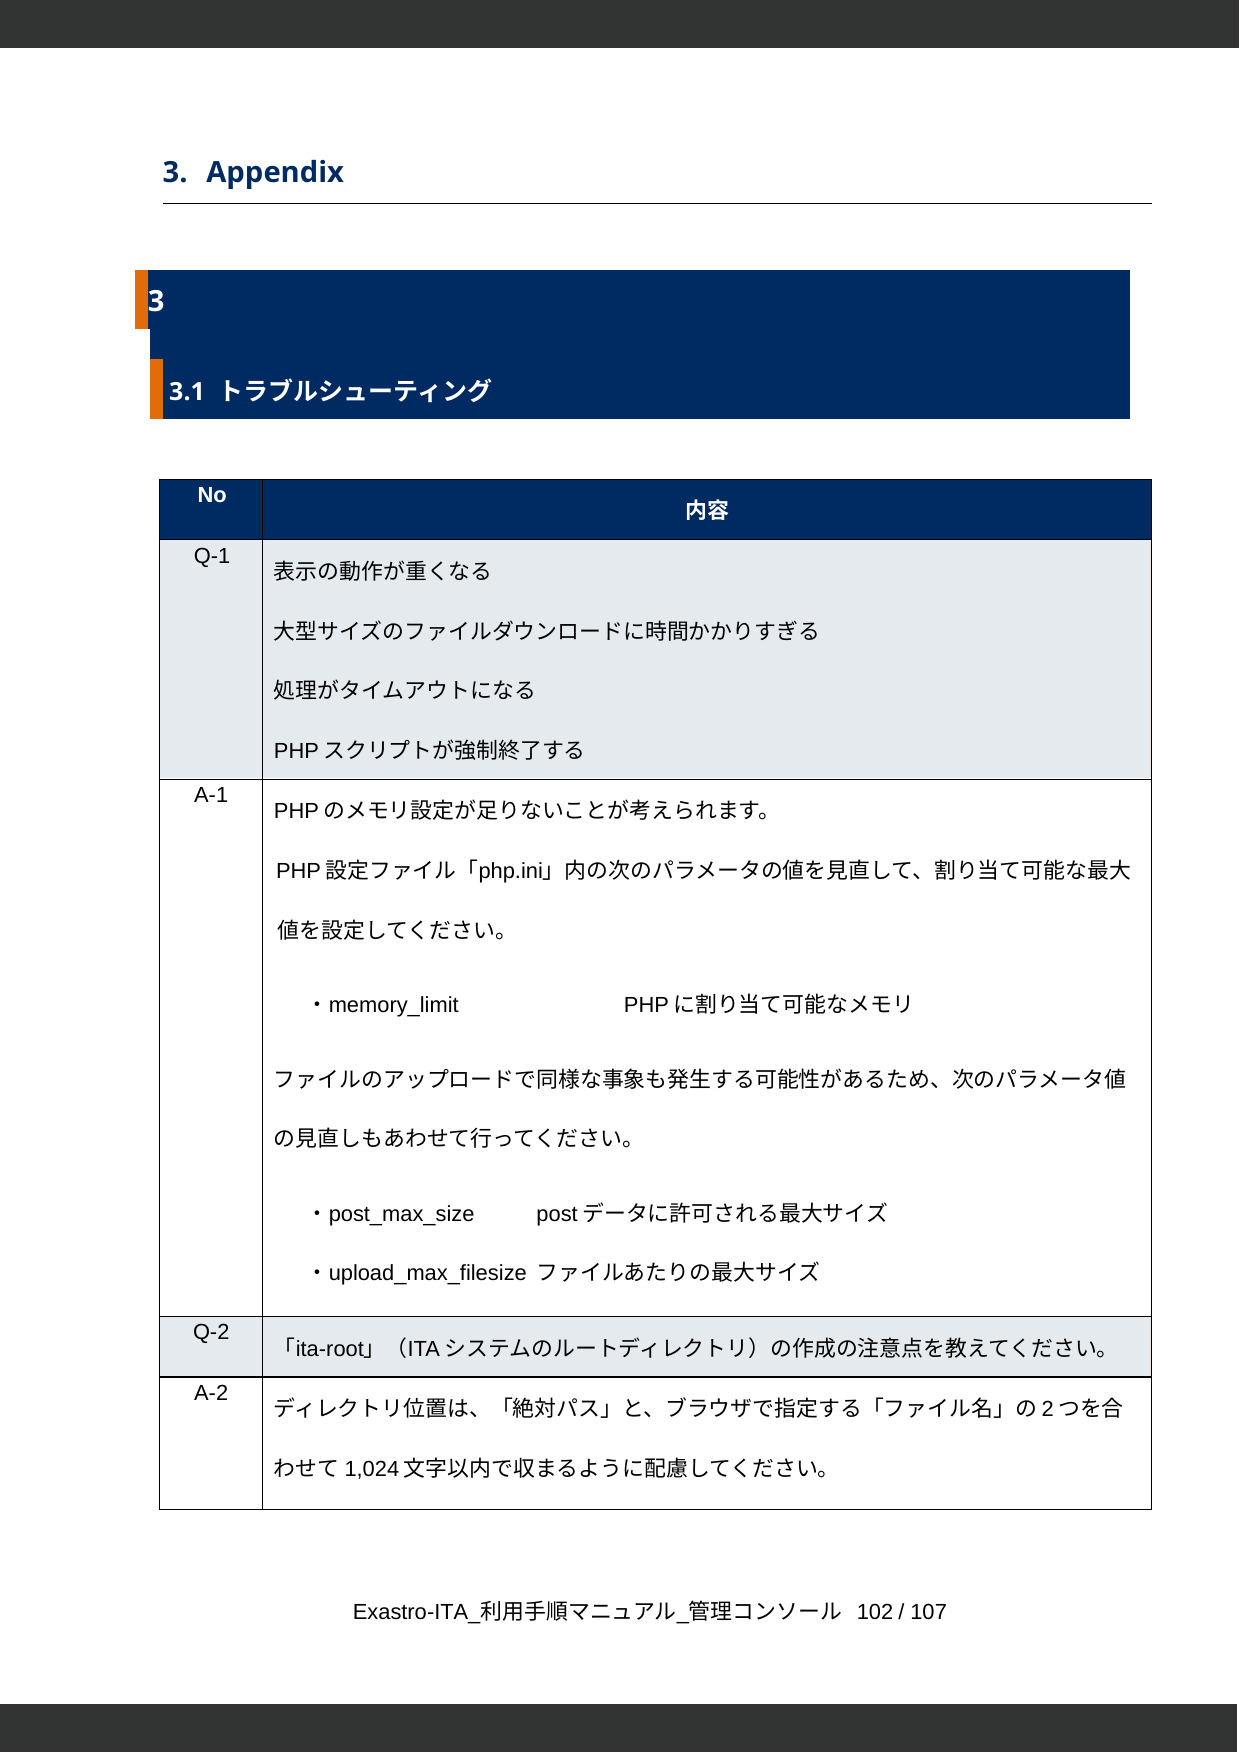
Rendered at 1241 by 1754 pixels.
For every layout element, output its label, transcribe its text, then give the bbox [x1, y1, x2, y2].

table_cell Q-1 [160, 540, 262, 778]
table_cell A-1 [160, 780, 262, 1316]
table_cell Q-2 [160, 1317, 262, 1376]
table_header No [160, 480, 262, 539]
table_cell A-2 [160, 1378, 262, 1508]
table_header 内容 [263, 480, 1151, 539]
table_cell 表示の動作が重くなる 大型サイズのファイルダウンロードに時間かかりすぎる 処理がタイムアウトになる PHPスクリプトが強制終了する [263, 540, 1151, 778]
table_cell 「ita-root」（ITAシステムのルートディレクトリ）の作成の注意点を教えてください。 [263, 1317, 1151, 1376]
picture [0, 0, 1239, 48]
table_cell PHPのメモリ設定が足りないことが考えられます。 PHP設定ファイル「php.ini」内の次のパラメータの値を見直して、割り当て可能な最大値を設定してください。 ・memory_limit PHPに割り当て可能なメモリ ファイルのアップロードで同様な事象も発生する可能性があるため、次のパラメータ値の見直しもあわせて行ってください。 ・post_max_size postデータに許可される最大サイズ ・upload_max_filesize ファイルあたりの最大サイズ [263, 780, 1151, 1316]
subtitle Appendix [162, 142, 1152, 204]
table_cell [263, 1378, 1151, 1508]
picture [0, 1704, 1237, 1752]
subtitle トラブルシューティング [163, 359, 1130, 419]
